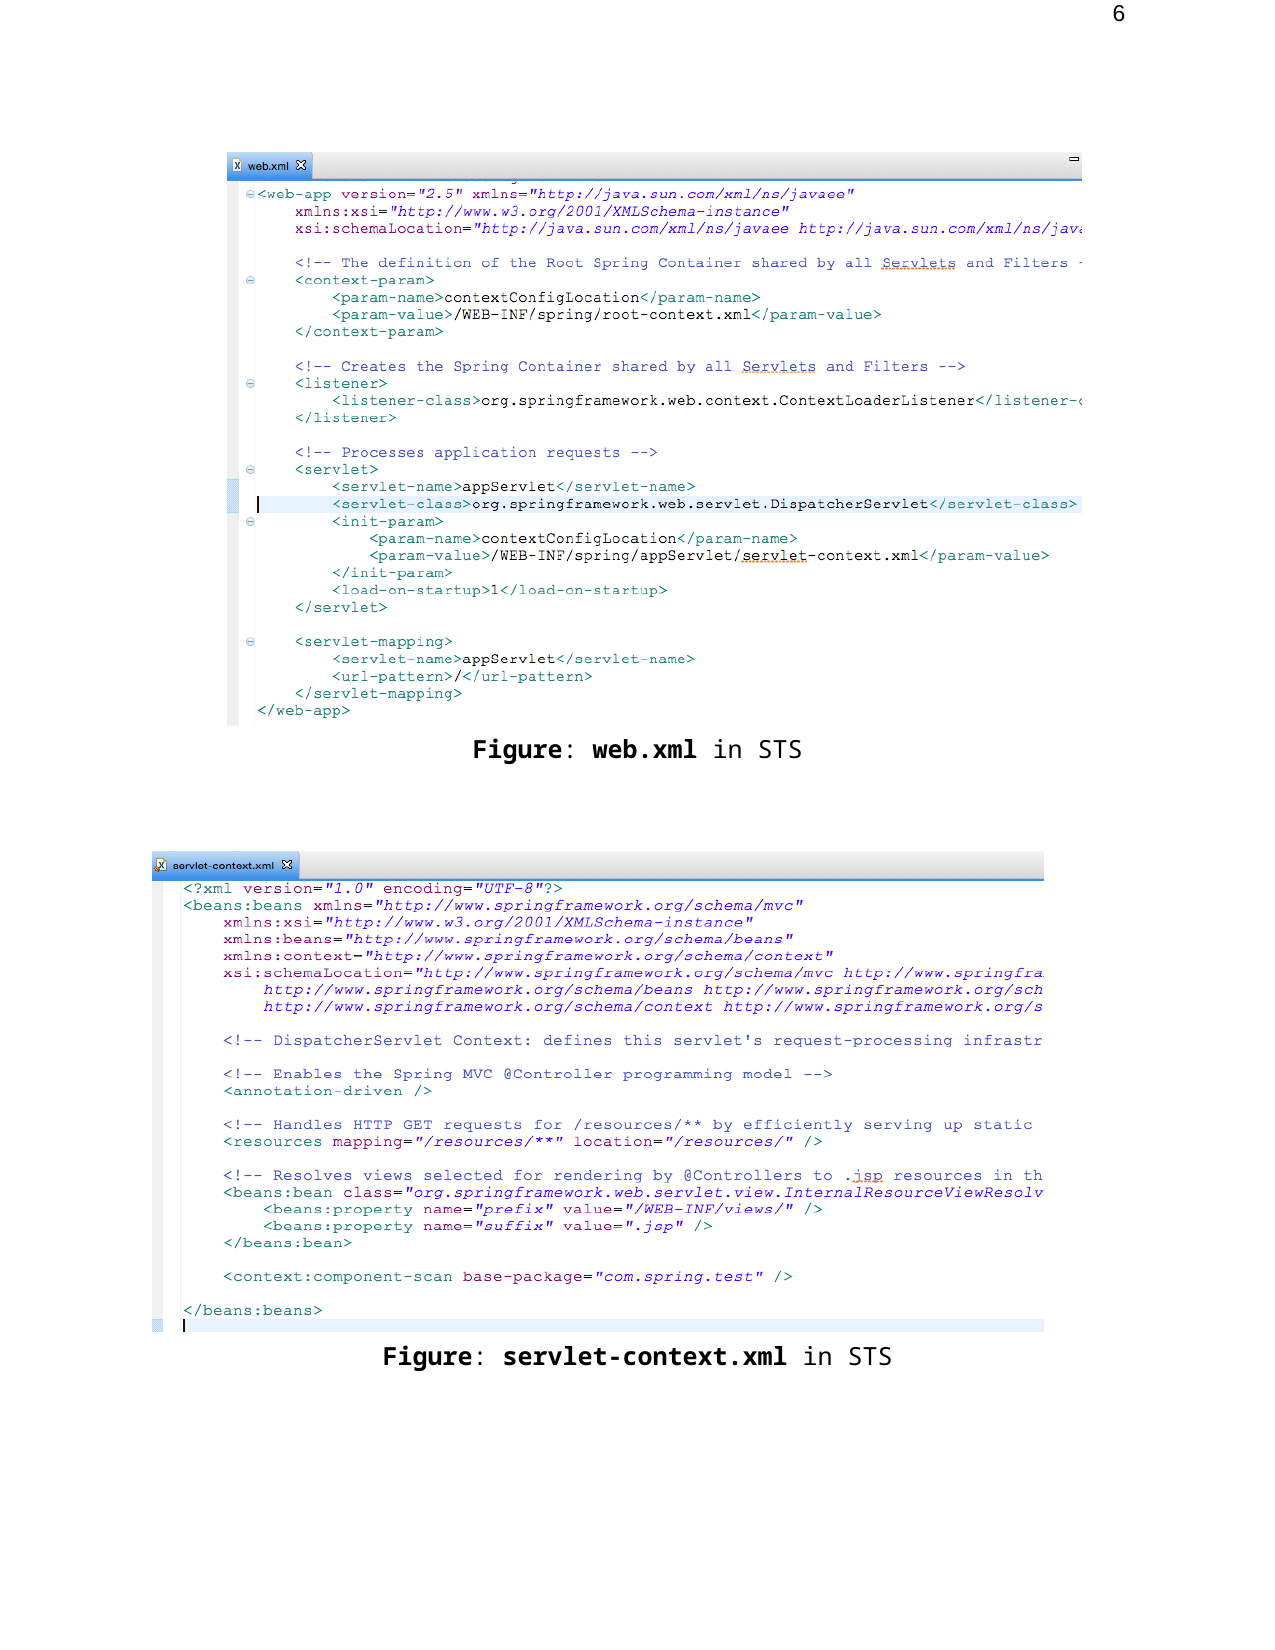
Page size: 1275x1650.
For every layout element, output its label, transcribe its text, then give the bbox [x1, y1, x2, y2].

text Figure: web.xml in STS [150, 732, 1125, 766]
picture [152, 851, 1044, 1332]
text Figure: servlet-context.xml in STS [150, 1338, 1125, 1372]
picture [227, 152, 1082, 726]
